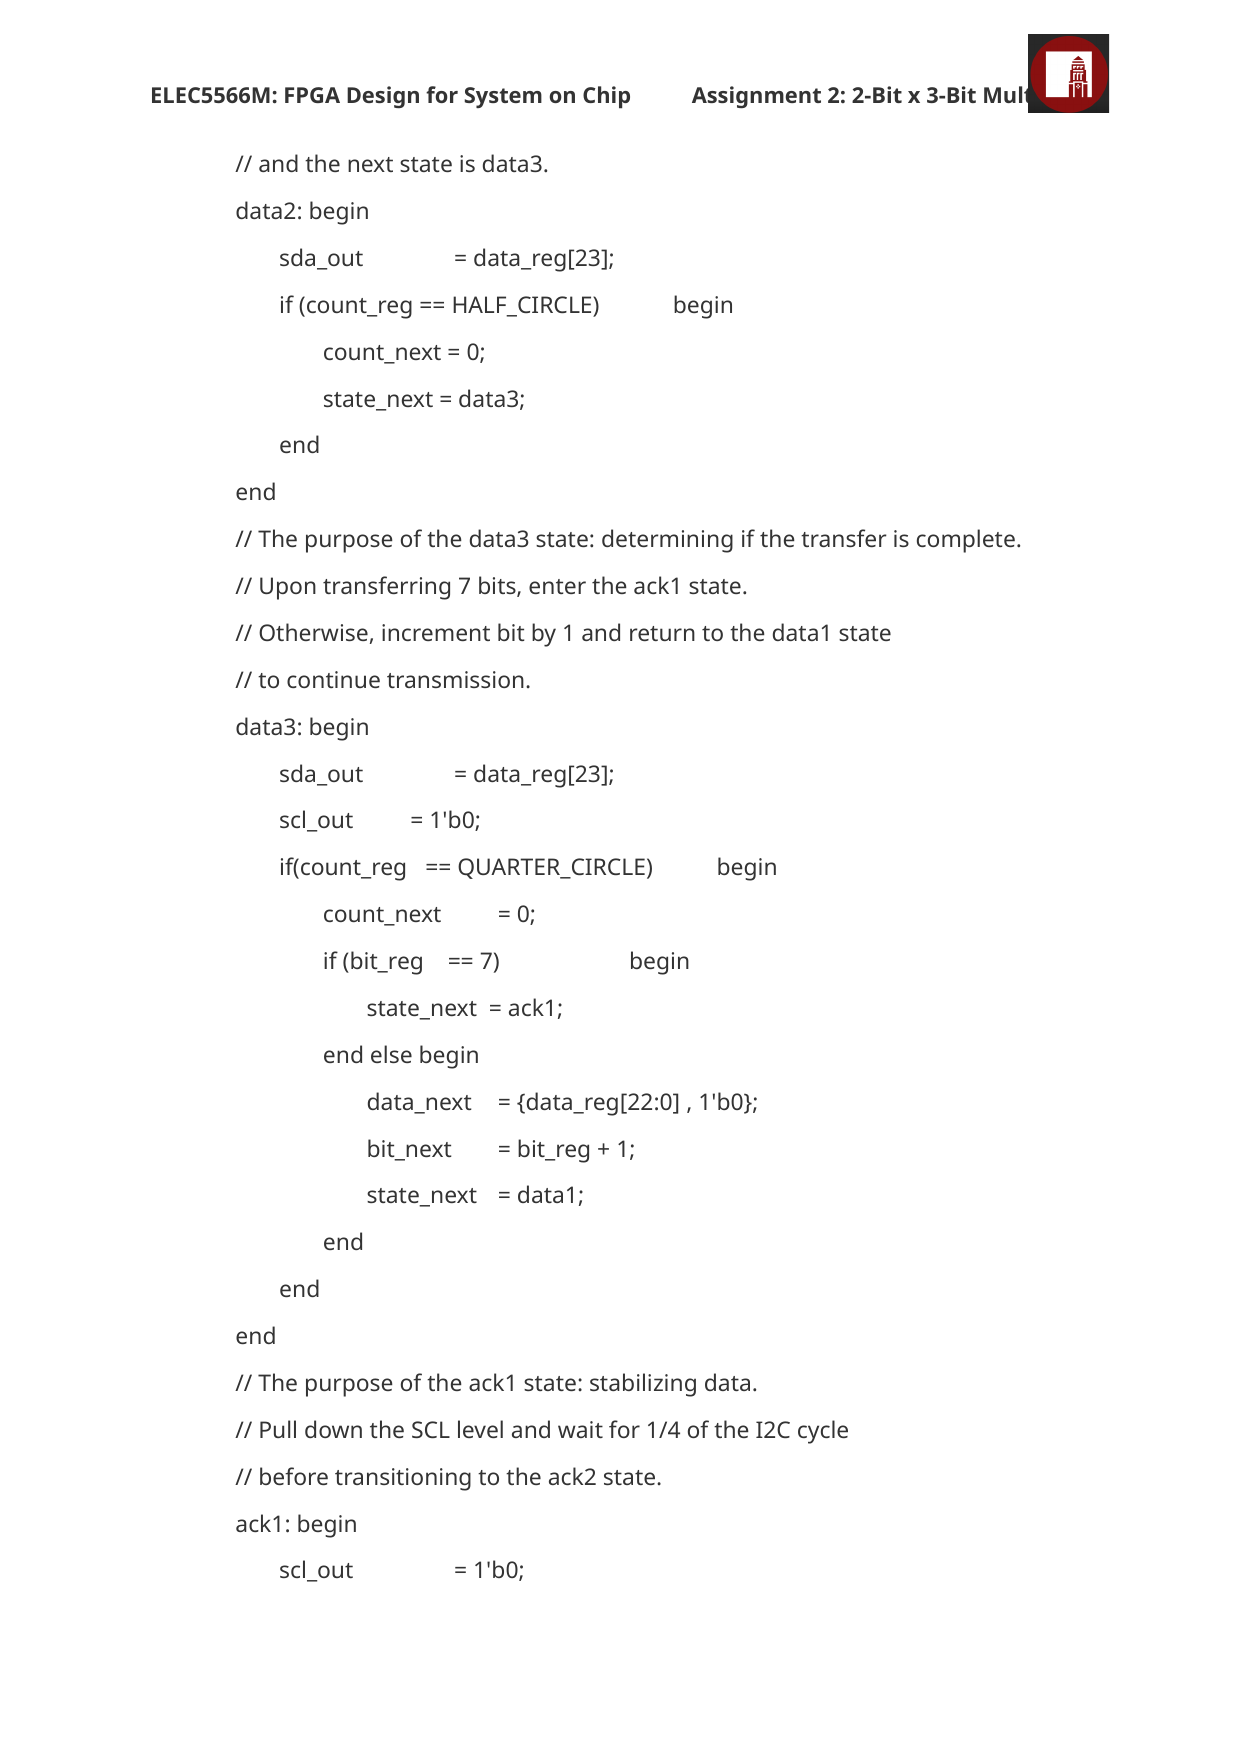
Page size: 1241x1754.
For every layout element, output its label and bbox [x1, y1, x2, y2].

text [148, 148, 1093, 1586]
picture [1027, 34, 1109, 113]
